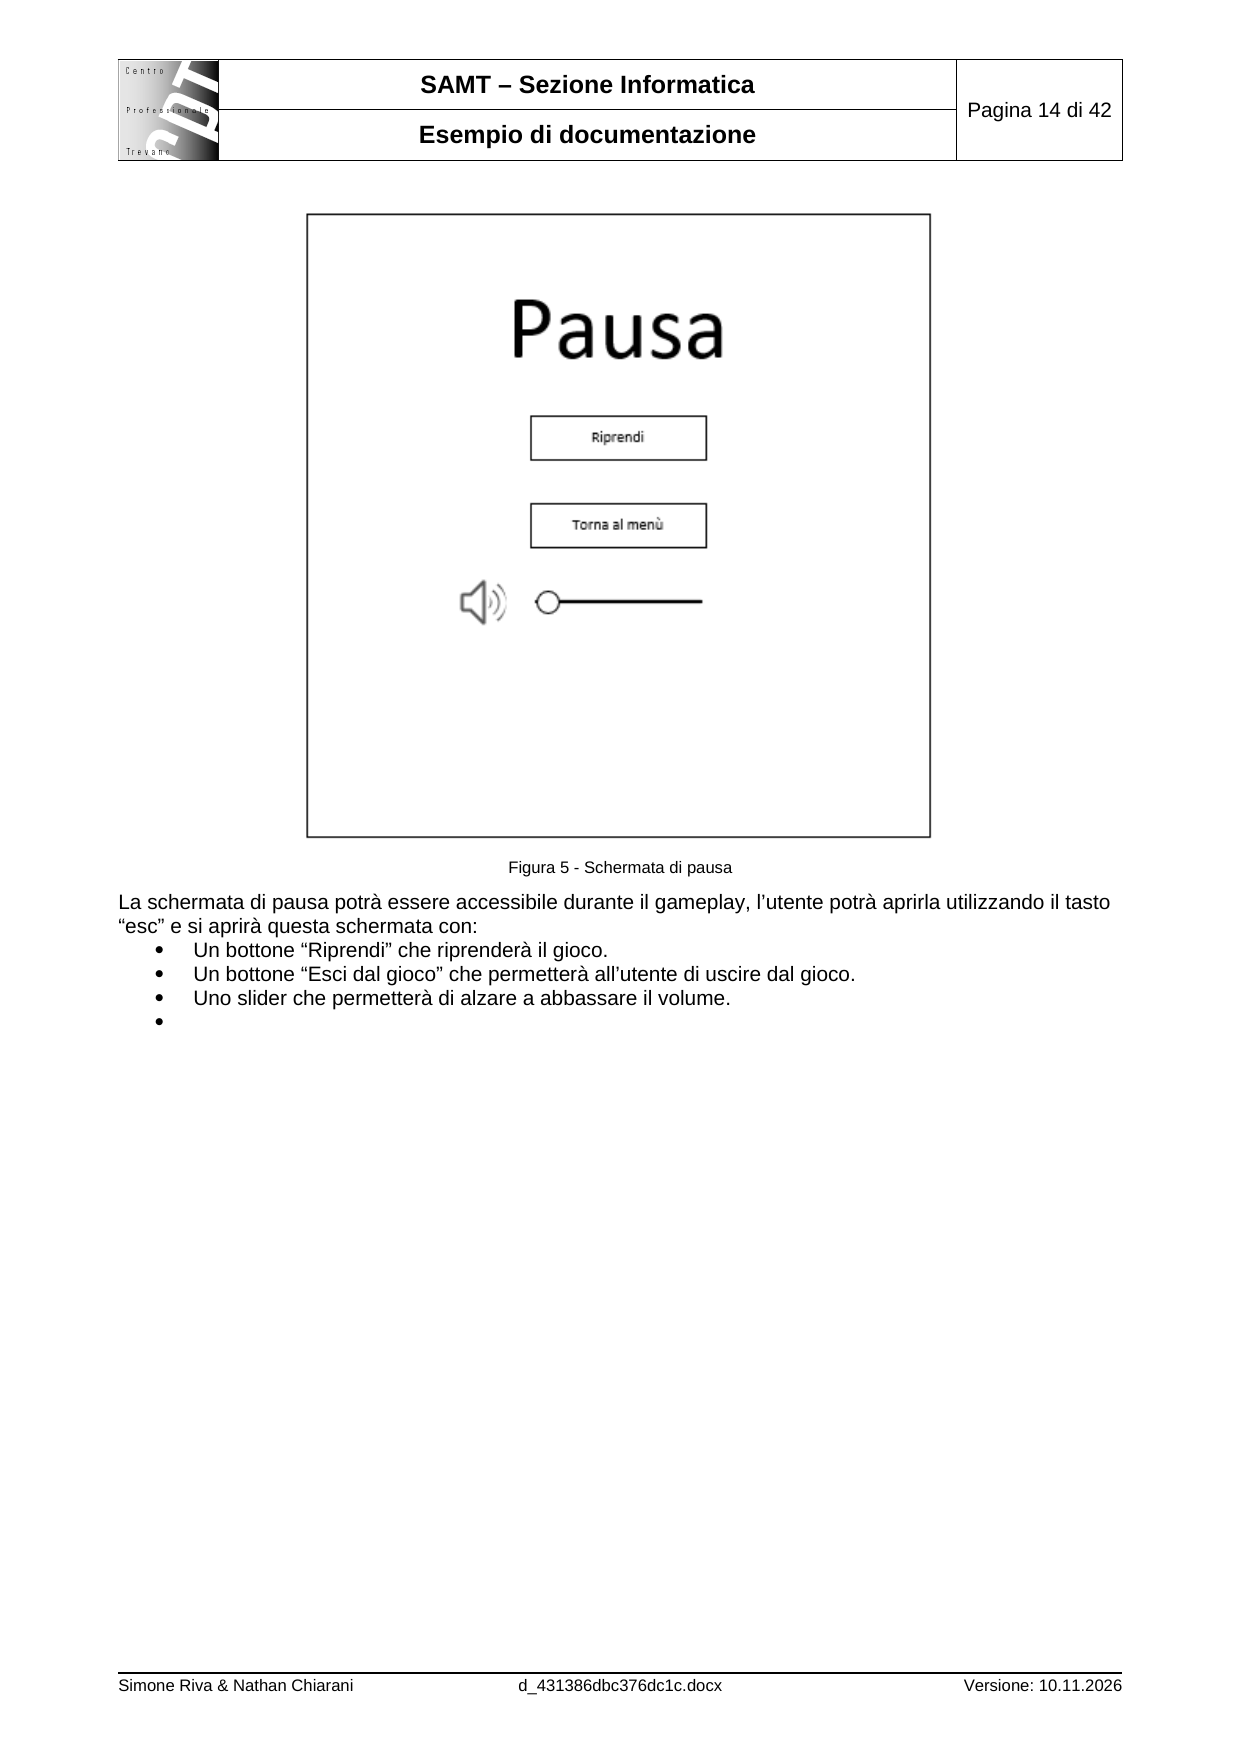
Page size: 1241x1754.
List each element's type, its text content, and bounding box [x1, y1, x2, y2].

list Uno slider che permetterà di alzare a abbassare il volume. [156, 986, 1122, 1010]
list Un bottone “Riprendi” che riprenderà il gioco. [156, 938, 1122, 962]
list Un bottone “Esci dal gioco” che permetterà all’utente di uscire dal gioco. [156, 962, 1122, 986]
picture [302, 206, 939, 846]
picture [118, 60, 219, 160]
text La schermata di pausa potrà essere accessibile durante il gameplay, l’utente potrà aprirla utilizzando il tasto “esc” e si aprirà questa schermata con: [118, 890, 1122, 938]
